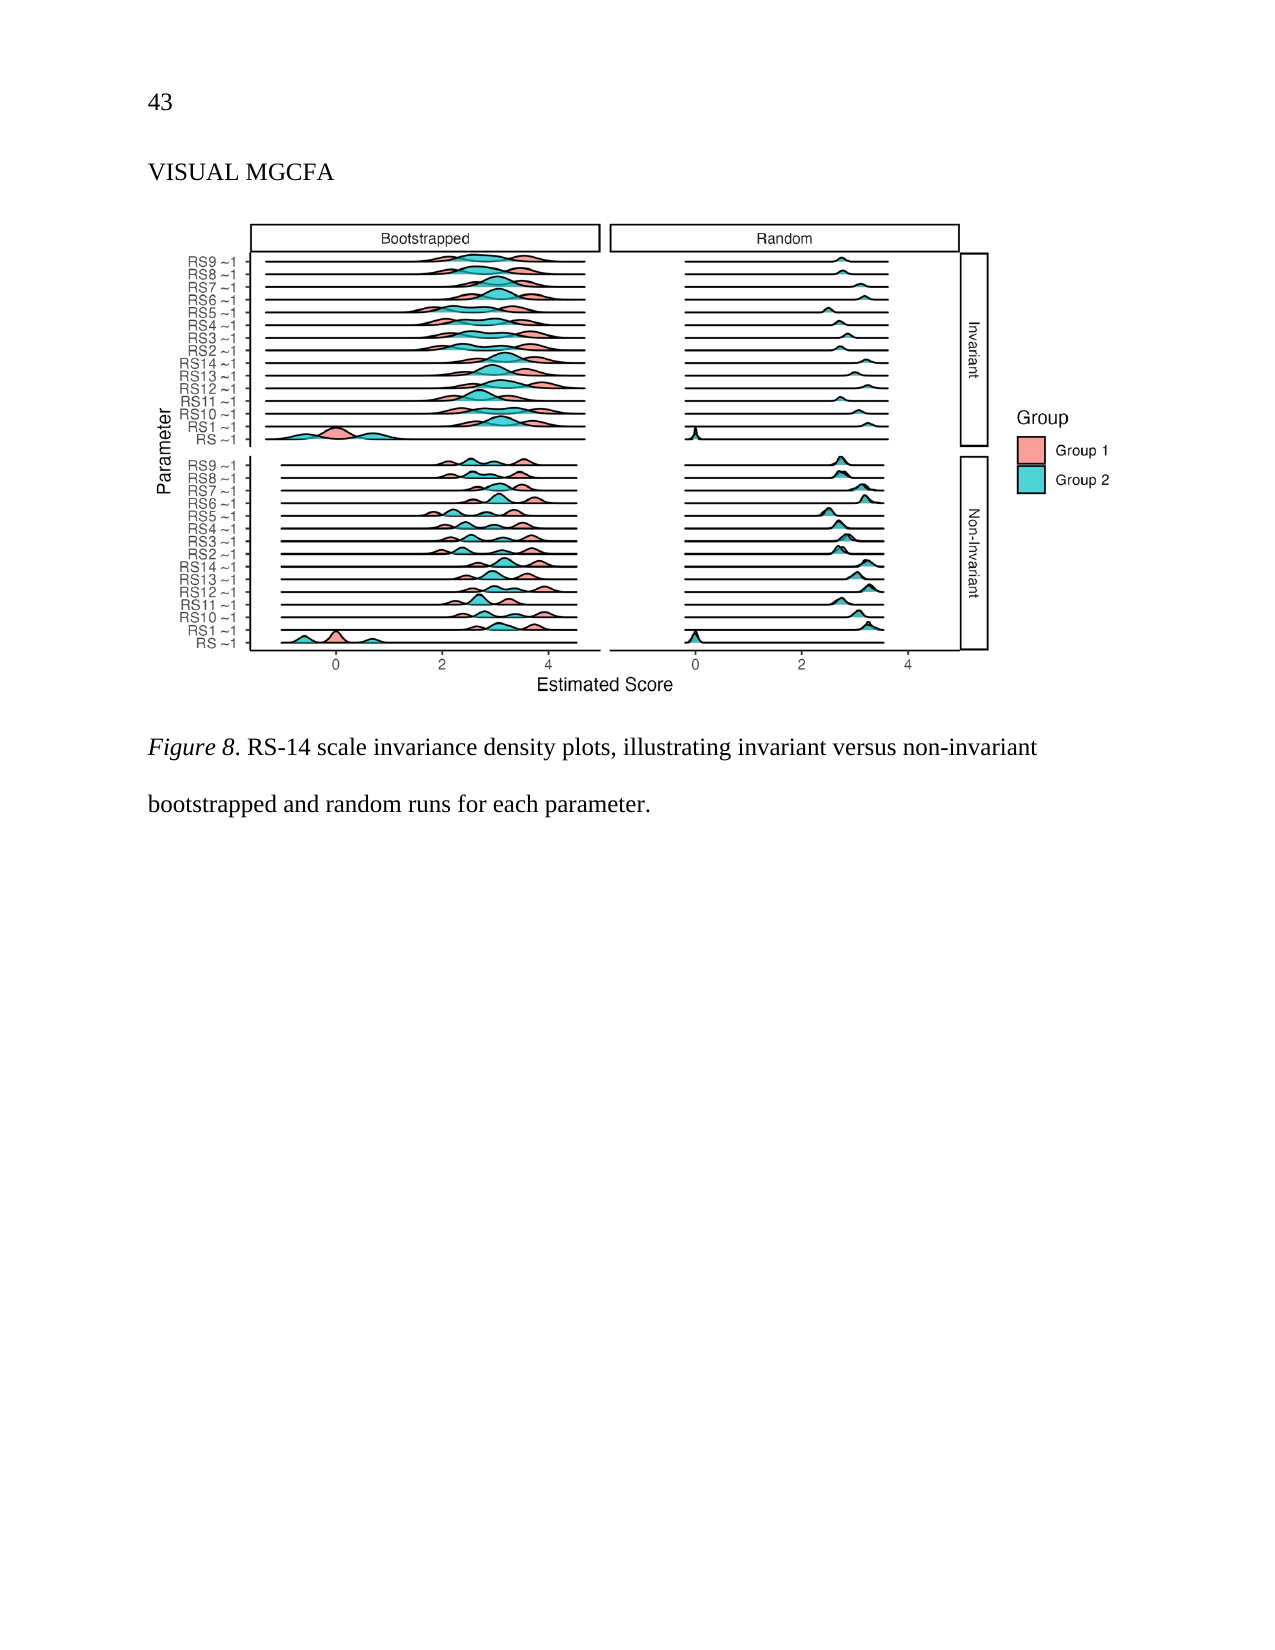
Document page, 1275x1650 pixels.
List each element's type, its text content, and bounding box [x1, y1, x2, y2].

text Figure 8. RS-14 scale invariance density plots, illustrating invariant versus non-invariant bootstrapped and random runs for each parameter. [148, 704, 1127, 818]
picture [147, 215, 1128, 704]
